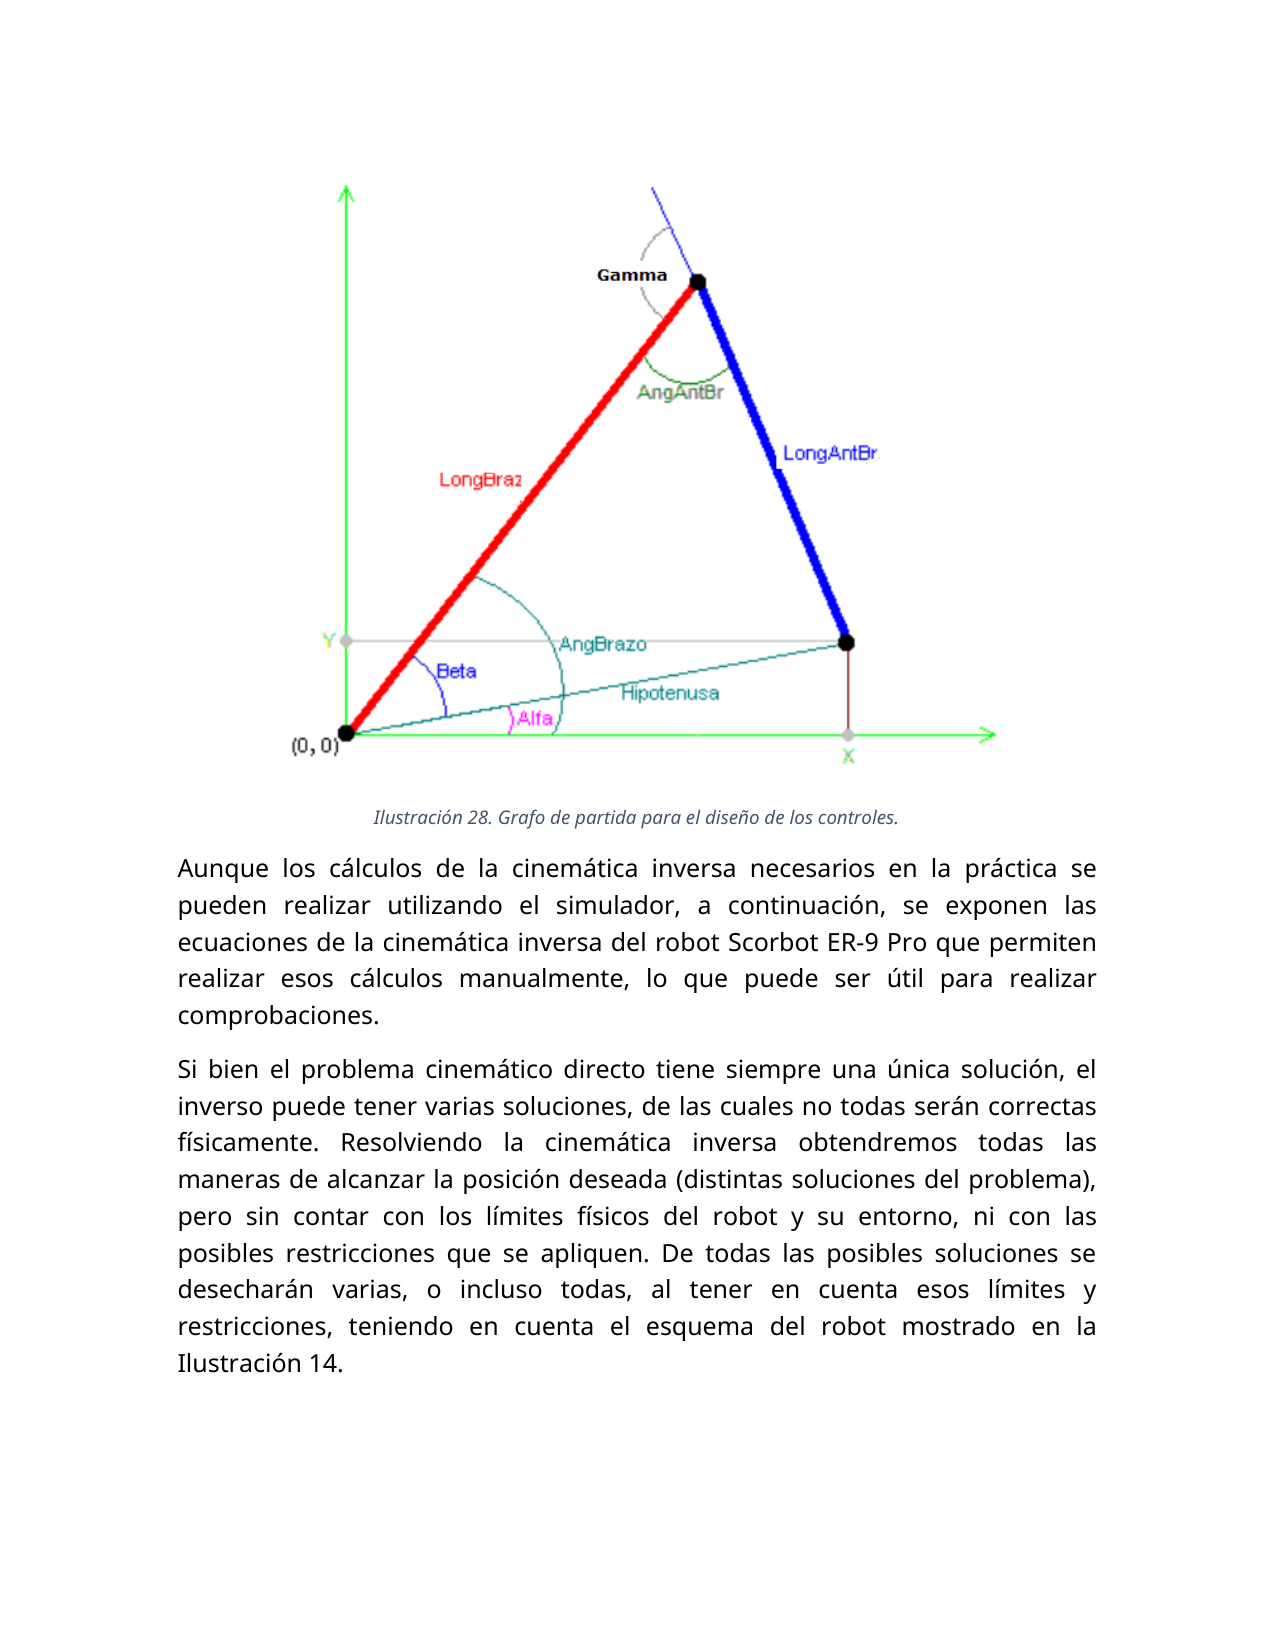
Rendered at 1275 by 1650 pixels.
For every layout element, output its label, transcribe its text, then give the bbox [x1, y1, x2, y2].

text Aunque los cálculos de la cinemática inversa necesarios en la práctica se pueden realizar utilizando el simulador, a continuación, se exponen las ecuaciones de la cinemática inversa del robot Scorbot ER-9 Pro que permiten realizar esos cálculos manualmente, lo que puede ser útil para realizar comprobaciones. [177, 851, 1098, 1032]
text Si bien el problema cinemático directo tiene siempre una única solución, el inverso puede tener varias soluciones, de las cuales no todas serán correctas físicamente. Resolviendo la cinemática inversa obtendremos todas las maneras de alcanzar la posición deseada (distintas soluciones del problema), pero sin contar con los límites físicos del robot y su entorno, ni con las posibles restricciones que se apliquen. De todas las posibles soluciones se desecharán varias, o incluso todas, al tener en cuenta esos límites y restricciones, teniendo en cuenta el esquema del robot mostrado en la Ilustración 14. [177, 1051, 1098, 1379]
picture [256, 147, 1019, 786]
